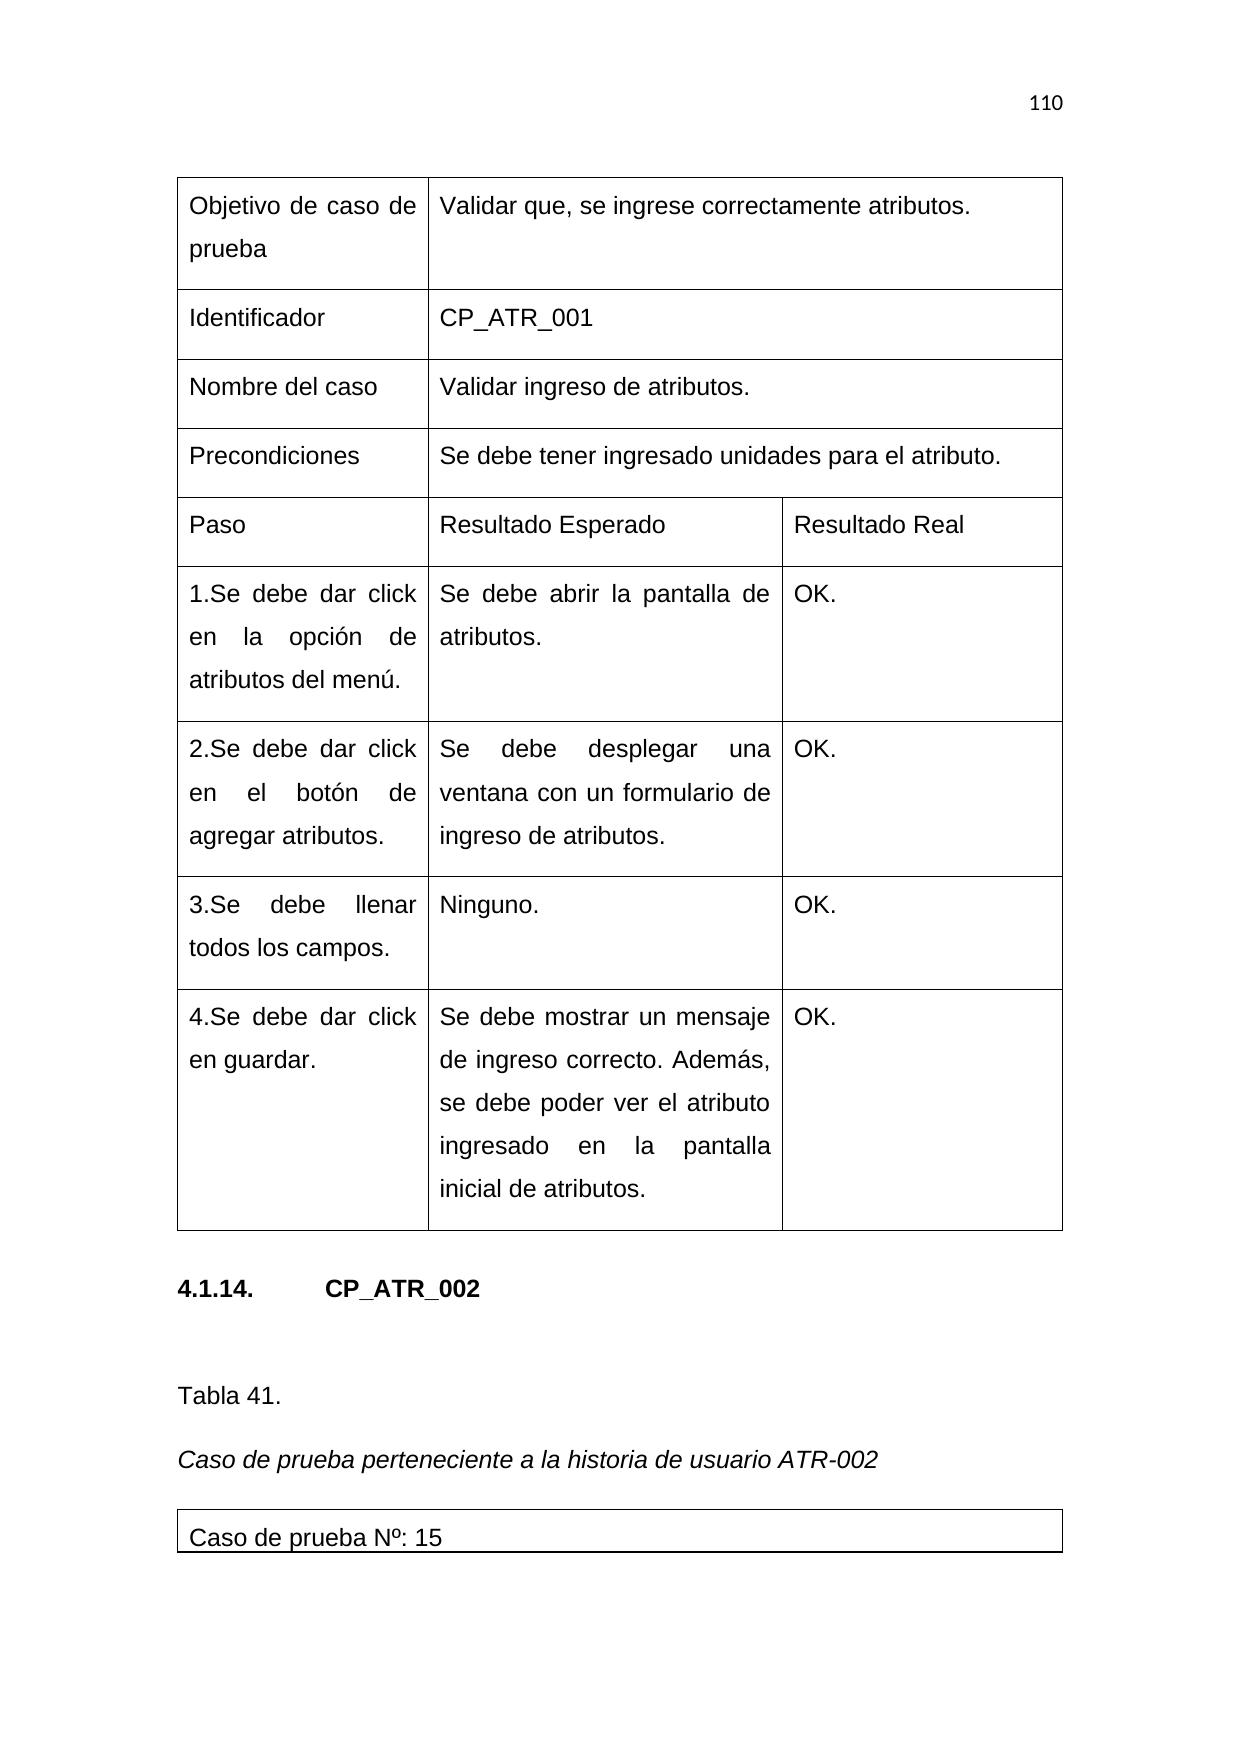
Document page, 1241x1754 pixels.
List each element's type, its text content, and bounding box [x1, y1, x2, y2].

table_cell 1.Se debe dar click en la opción de atributos del menú. [178, 567, 428, 721]
table_cell OK. [783, 990, 1062, 1230]
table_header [178, 1510, 1062, 1551]
text Caso de prueba perteneciente a la historia de usuario ATR-002. [177, 1445, 1063, 1474]
table_cell Se debe abrir la pantalla de atributos. [429, 567, 782, 721]
table_cell OK. [783, 567, 1062, 721]
table_cell Paso [178, 498, 428, 566]
table_cell Se debe tener ingresado unidades para el atributo. [429, 429, 1062, 497]
table_cell Validar que, se ingrese correctamente atributos. [429, 178, 1062, 289]
table_cell OK. [783, 877, 1062, 988]
table_cell Se debe desplegar una ventana con un formulario de ingreso de atributos. [429, 722, 782, 876]
table_cell CP_ATR_001 [429, 290, 1062, 358]
text Tabla 41. [177, 1381, 1063, 1410]
subtitle CP_ATR_002 [177, 1274, 1063, 1303]
table_cell Precondiciones [178, 429, 428, 497]
table_cell Resultado Esperado [429, 498, 782, 566]
table_cell 2.Se debe dar click en el botón de agregar atributos. [178, 722, 428, 876]
table_cell Se debe mostrar un mensaje de ingreso correcto. Además, se debe poder ver el atributo ingresado en la pantalla inicial de atributos. [429, 990, 782, 1230]
table_cell Resultado Real [783, 498, 1062, 566]
table_cell Nombre del caso [178, 360, 428, 427]
table_cell Validar ingreso de atributos. [429, 360, 1062, 427]
table_cell OK. [783, 722, 1062, 876]
table_cell Objetivo de caso de prueba [178, 178, 428, 289]
table_cell 3.Se debe llenar todos los campos. [178, 877, 428, 988]
table_cell Identificador [178, 290, 428, 358]
table_cell Ninguno. [429, 877, 782, 988]
table_cell 4.Se debe dar click en guardar. [178, 990, 428, 1230]
